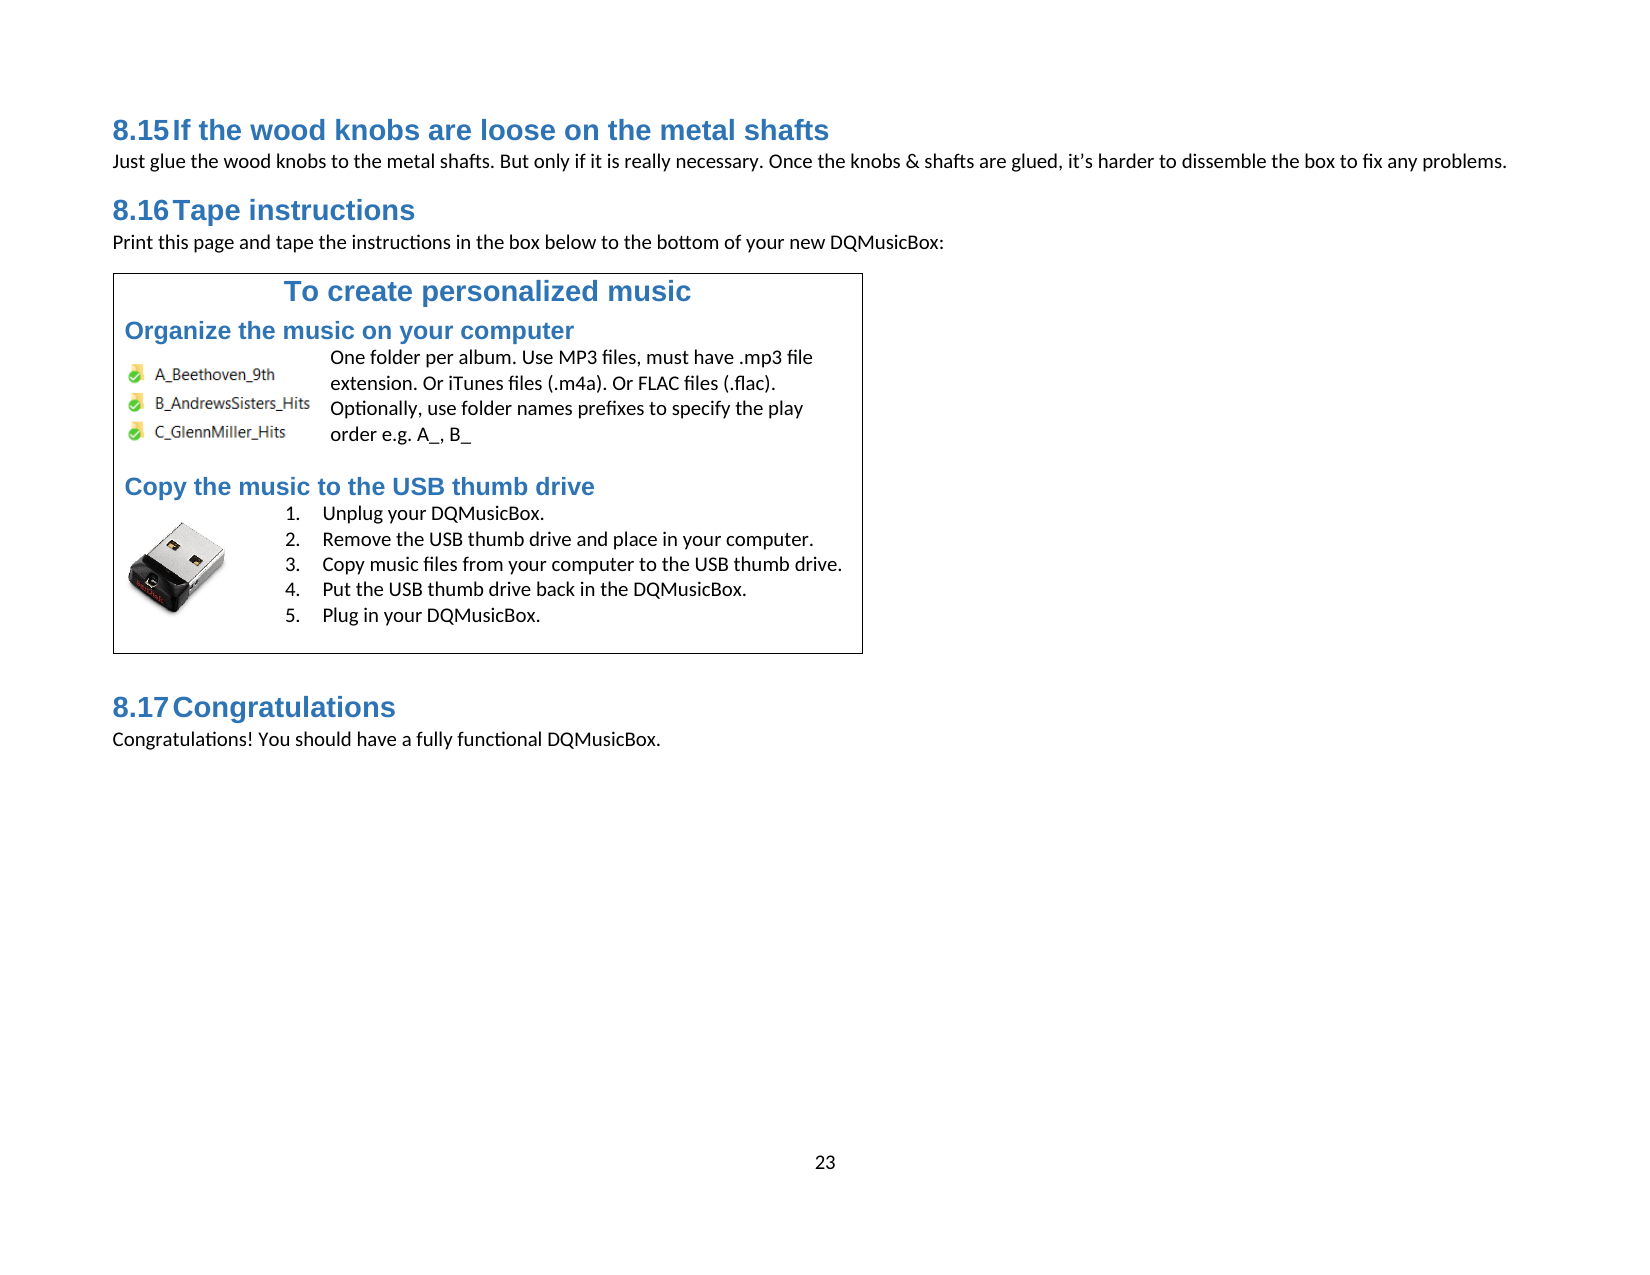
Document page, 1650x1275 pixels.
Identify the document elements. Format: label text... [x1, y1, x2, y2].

text Just glue the wood knobs to the metal shafts. But only if it is really necessary. Once the knobs & shafts are glued, it’s harder to dissemble the box to fix any problems. [112, 149, 1537, 174]
table_header To create personalized music Organize the music on your computer One folder per album. Use MP3 files, must have .mp3 file extension. Or iTunes files (.m4a). Or FLAC files (.flac). Optionally, use folder names prefixes to specify the play order e.g. A_, B_ Copy the music to the USB thumb drive Unplug your DQMusicBox. Remove the USB thumb drive and place in your computer. Copy music files from your computer to the USB thumb drive. Put the USB thumb drive back in the DQMusicBox. Plug in your DQMusicBox. [114, 274, 862, 653]
subtitle Congratulations [112, 690, 1537, 724]
text Congratulations! You should have a fully functional DQMusicBox. [112, 726, 1537, 752]
text Print this page and tape the instructions in the box below to the bottom of your new DQMusicBox: [112, 229, 1537, 254]
subtitle Tape instructions [112, 193, 1537, 226]
picture [124, 522, 229, 619]
picture [124, 361, 312, 444]
subtitle If the wood knobs are loose on the metal shafts [112, 112, 1537, 146]
